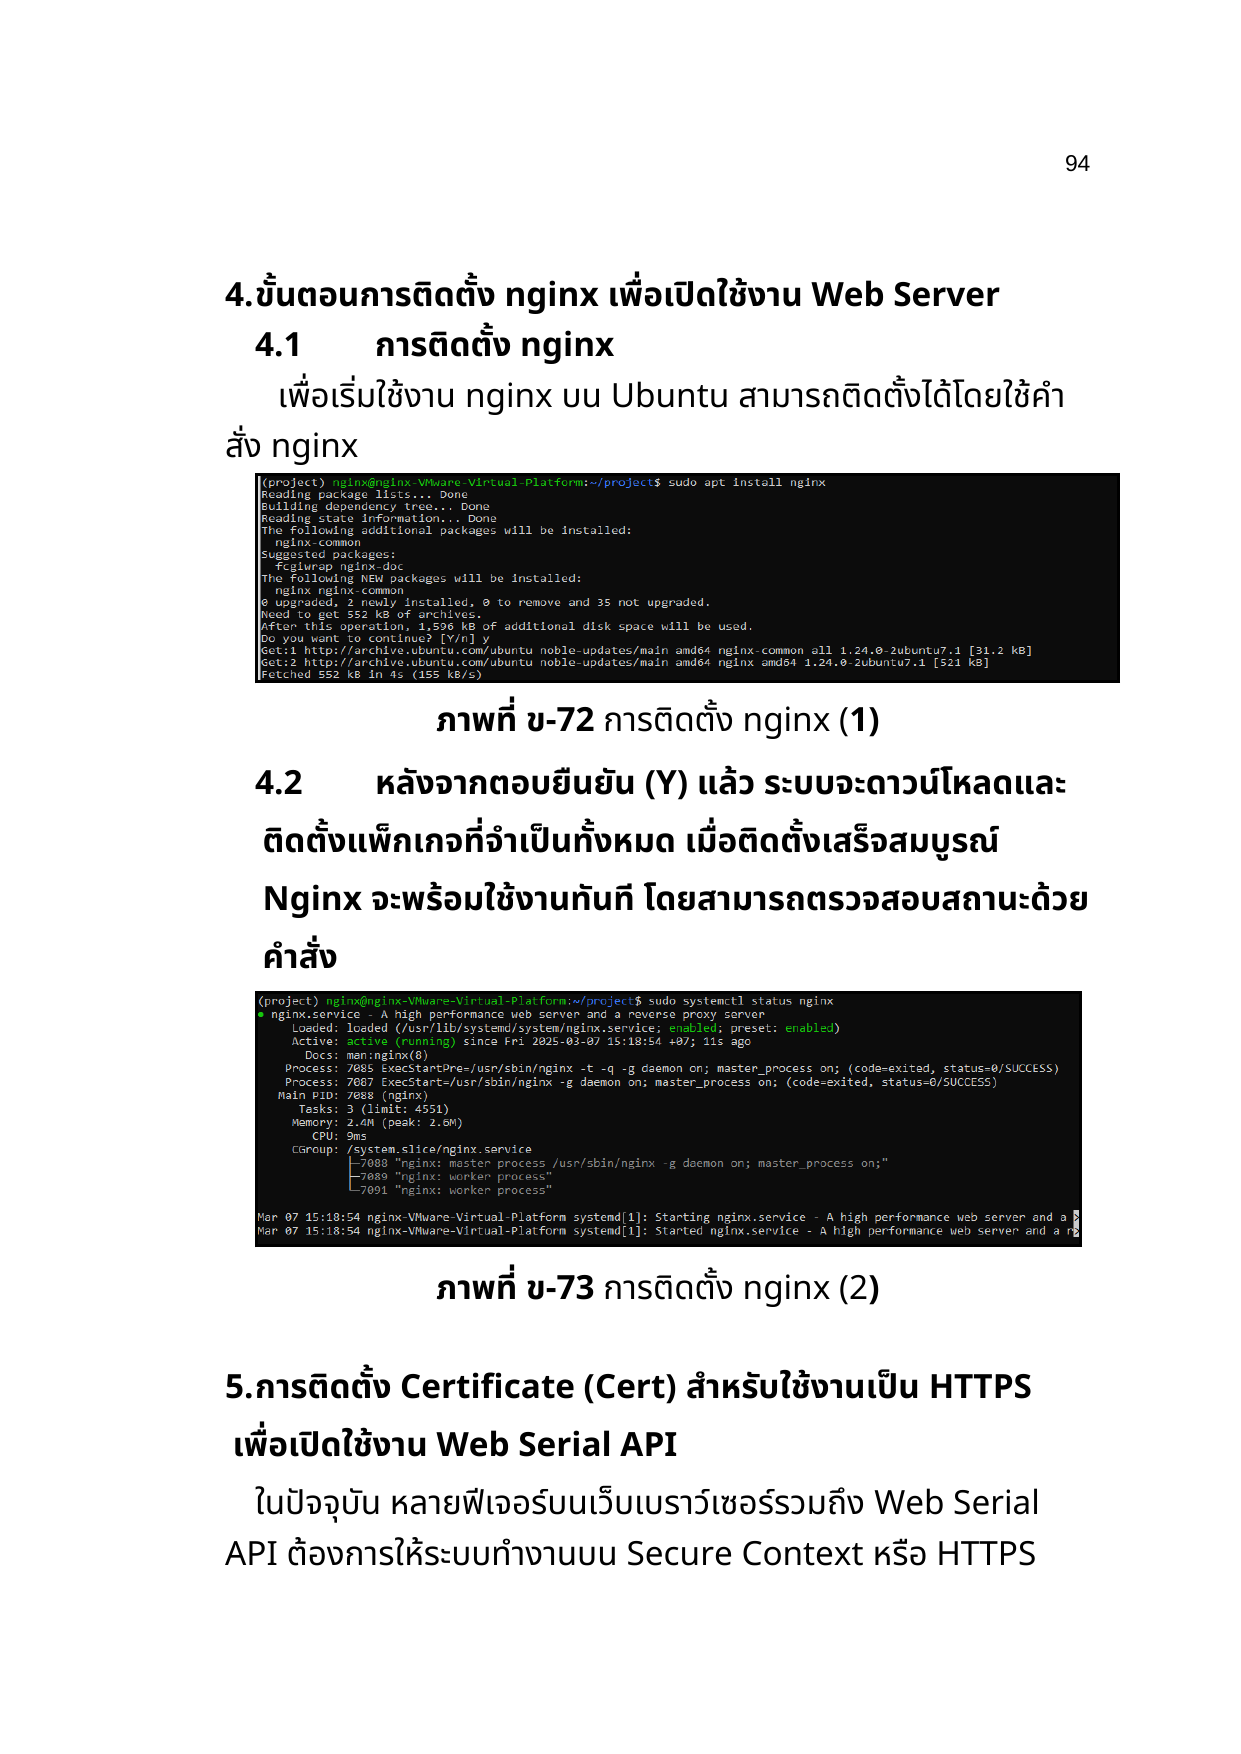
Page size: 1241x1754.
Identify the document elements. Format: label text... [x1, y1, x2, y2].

list การติดตั้ง Certificate (Cert) สำหรับใช้งานเป็น HTTPS เพื่อเปิดใช้งาน Web Serial API [225, 1363, 1090, 1472]
list หลังจากตอบยืนยัน (Y) แล้ว ระบบจะดาวน์โหลดและติดตั้งแพ็กเกจที่จำเป็นทั้งหมด เมื่อติดตั้งเสร็จสมบูรณ์ Nginx จะพร้อมใช้งานทันที โดยสามารถตรวจสอบสถานะด้วยคำสั่ง [255, 759, 1090, 984]
text เพื่อเริ่มใช้งาน nginx บน Ubuntu สามารถติดตั้งได้โดยใช้คำสั่ง nginx [225, 372, 1090, 473]
picture [258, 476, 1117, 680]
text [225, 1479, 1090, 1580]
list ขั้นตอนการติดตั้ง nginx เพื่อเปิดใช้งาน Web Server [225, 270, 1090, 321]
list การติดตั้ง nginx [255, 321, 1090, 372]
picture [258, 994, 1079, 1244]
